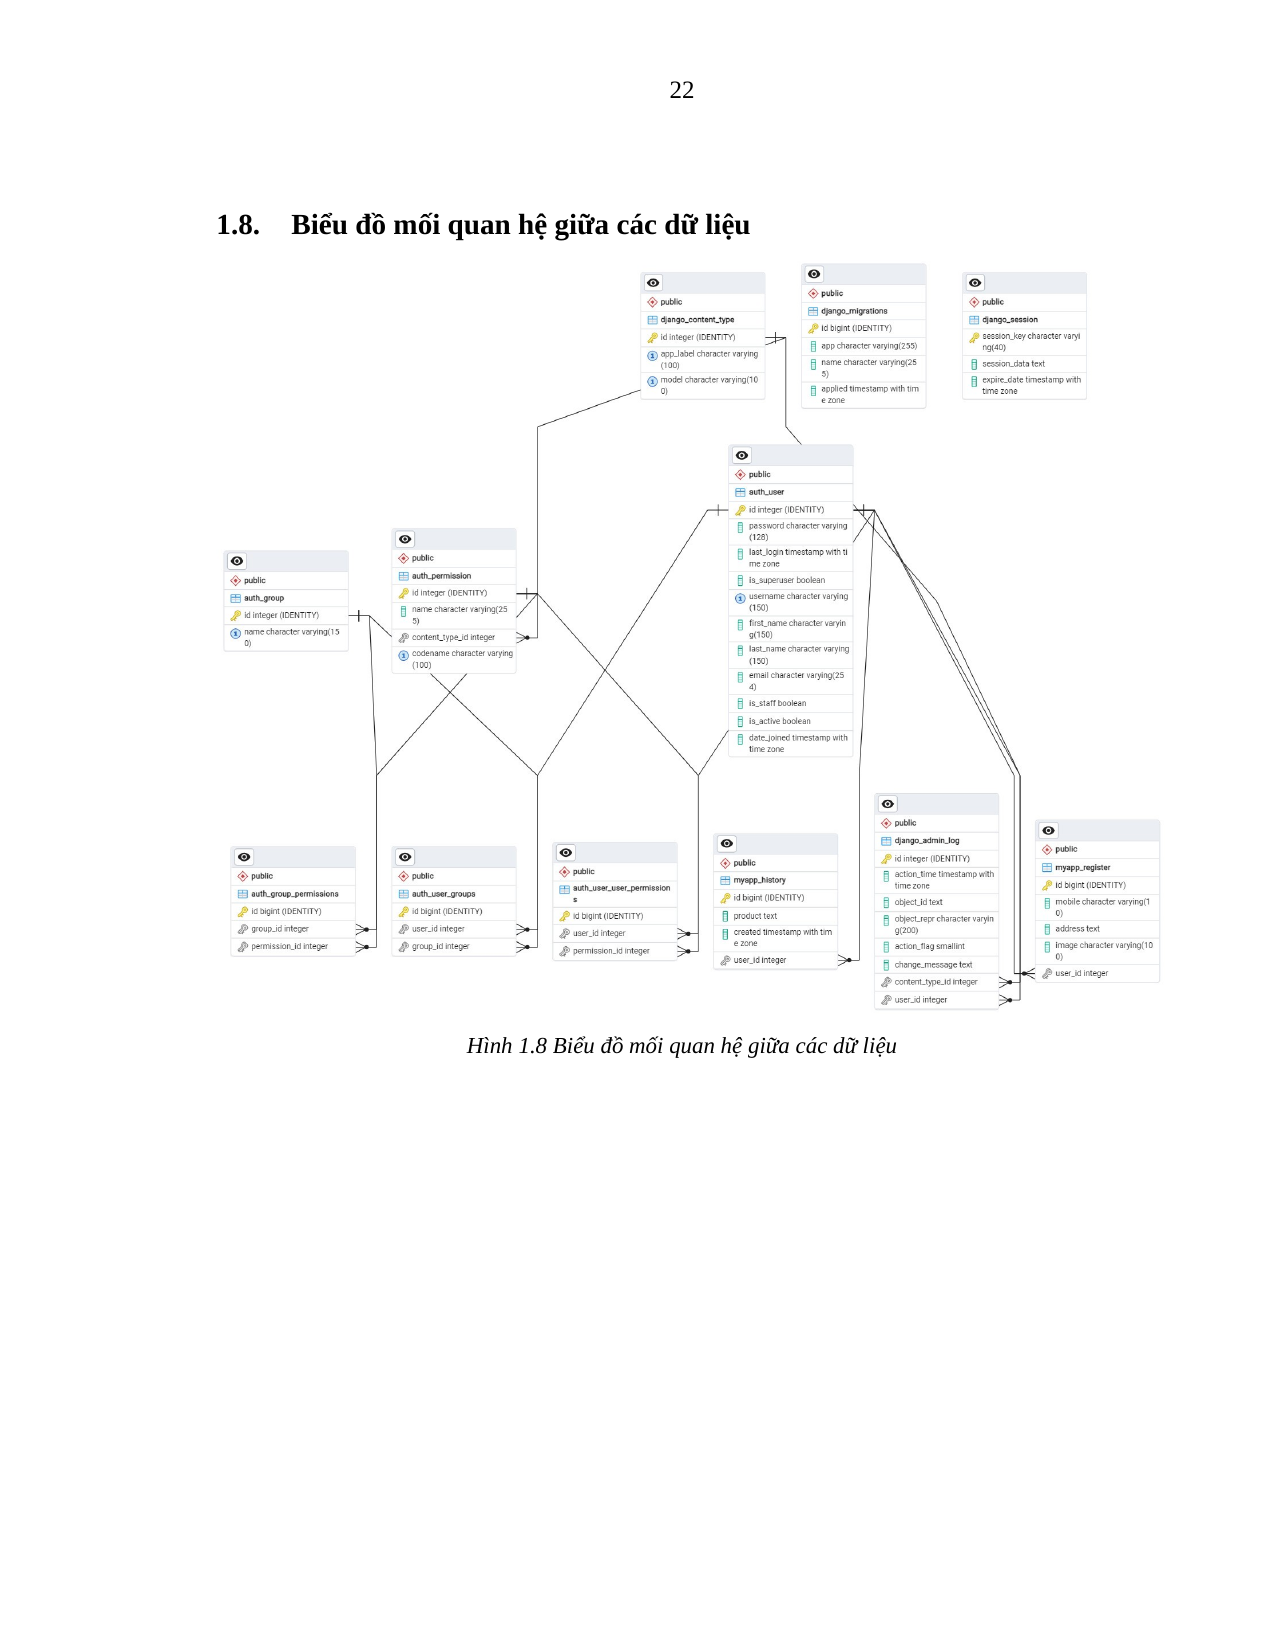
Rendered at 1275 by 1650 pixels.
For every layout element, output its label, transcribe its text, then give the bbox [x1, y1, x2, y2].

text Hình 1.8 Biểu đồ mối quan hệ giữa các dữ liệu [207, 1032, 1157, 1058]
picture [216, 257, 1167, 1017]
list Biểu đồ mối quan hệ giữa các dữ liệu [216, 207, 1126, 240]
